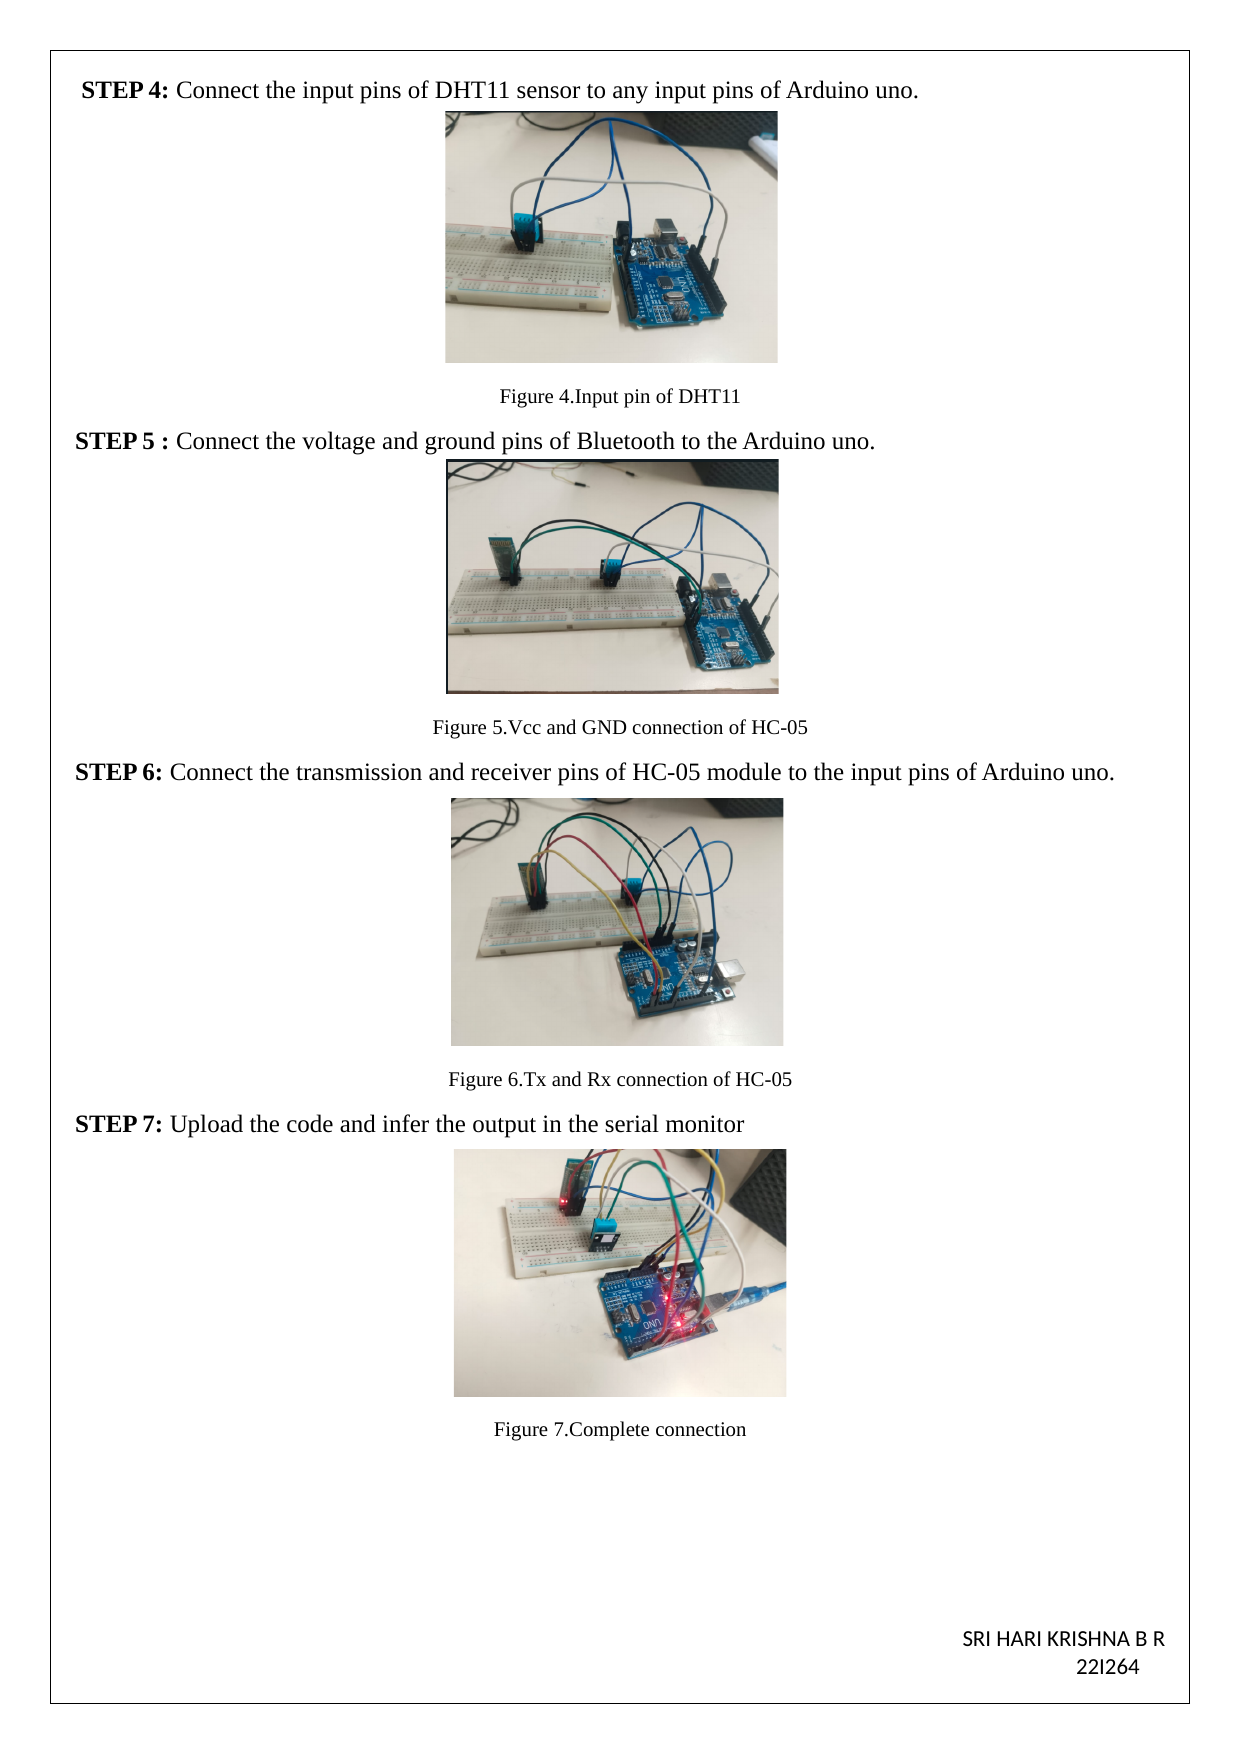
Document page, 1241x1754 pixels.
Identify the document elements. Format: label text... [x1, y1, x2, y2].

text STEP 7: Upload the code and infer the output in the serial monitor [75, 1109, 1165, 1138]
picture [453, 1149, 787, 1397]
picture [446, 459, 779, 694]
text STEP 4: Connect the input pins of DHT11 sensor to any input pins of Arduino uno. [75, 75, 1165, 104]
picture [445, 111, 778, 363]
picture [451, 798, 784, 1046]
text STEP 5 : Connect the voltage and ground pins of Bluetooth to the Arduino uno. [75, 426, 1165, 455]
text STEP 6: Connect the transmission and receiver pins of HC-05 module to the input pins of Arduino uno. [75, 757, 1165, 786]
